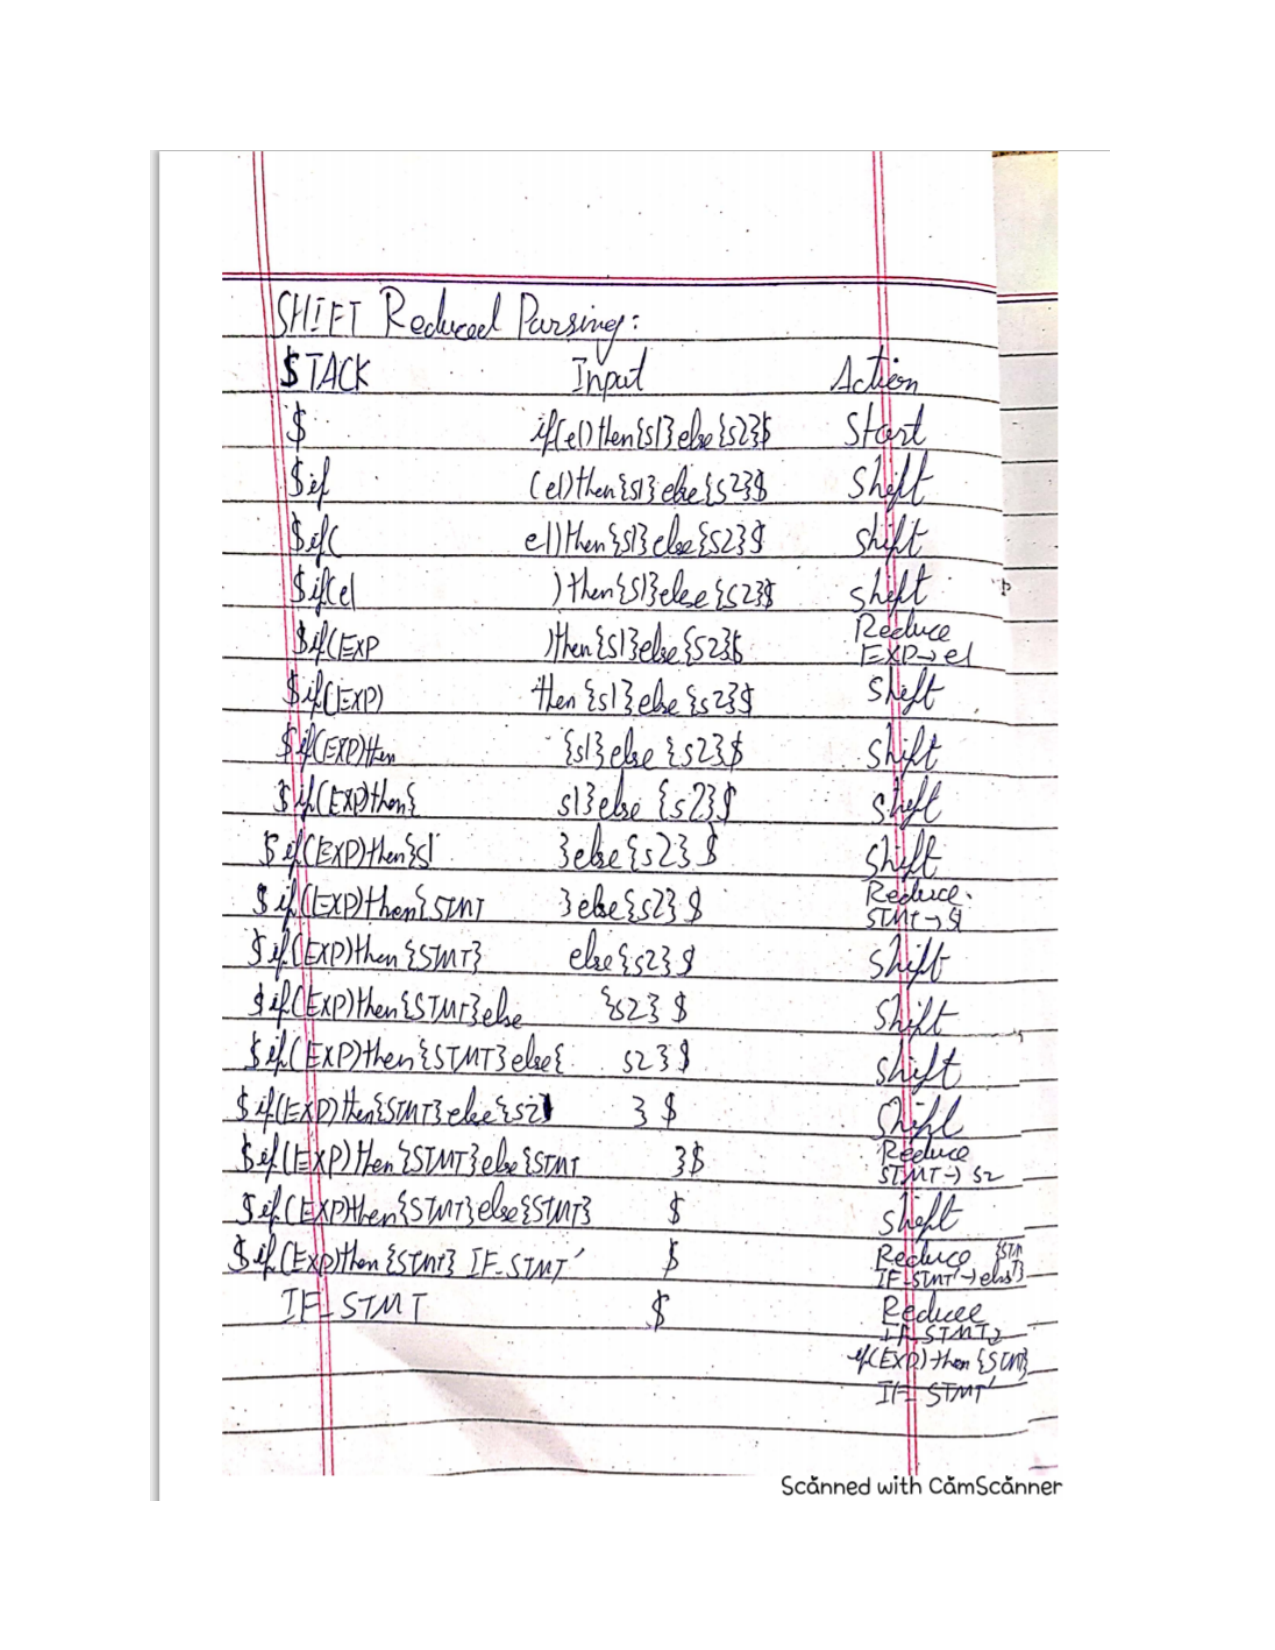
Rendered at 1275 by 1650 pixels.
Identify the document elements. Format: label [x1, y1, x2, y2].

picture [150, 150, 1110, 1501]
